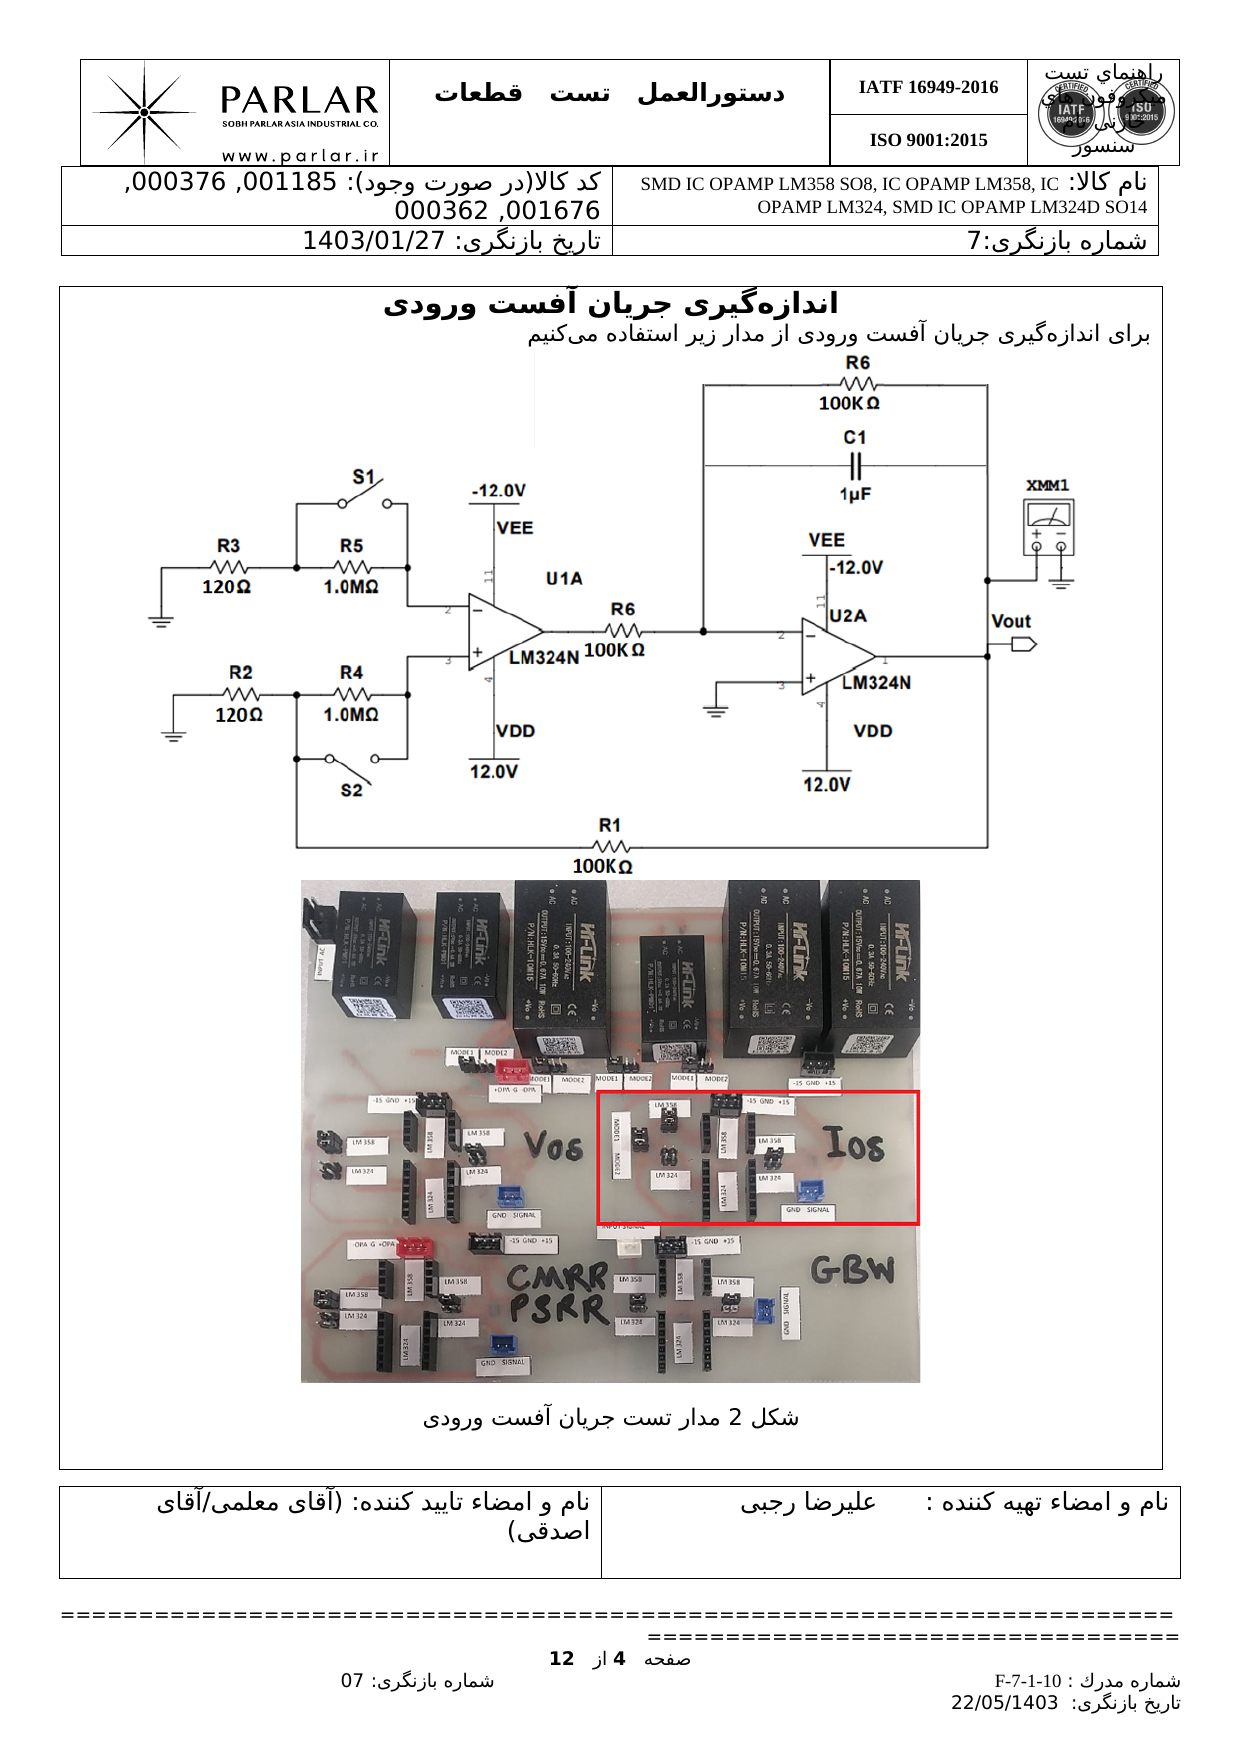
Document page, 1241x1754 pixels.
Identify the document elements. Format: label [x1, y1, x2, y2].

picture [143, 347, 1078, 1383]
table_cell [60, 287, 1162, 1469]
